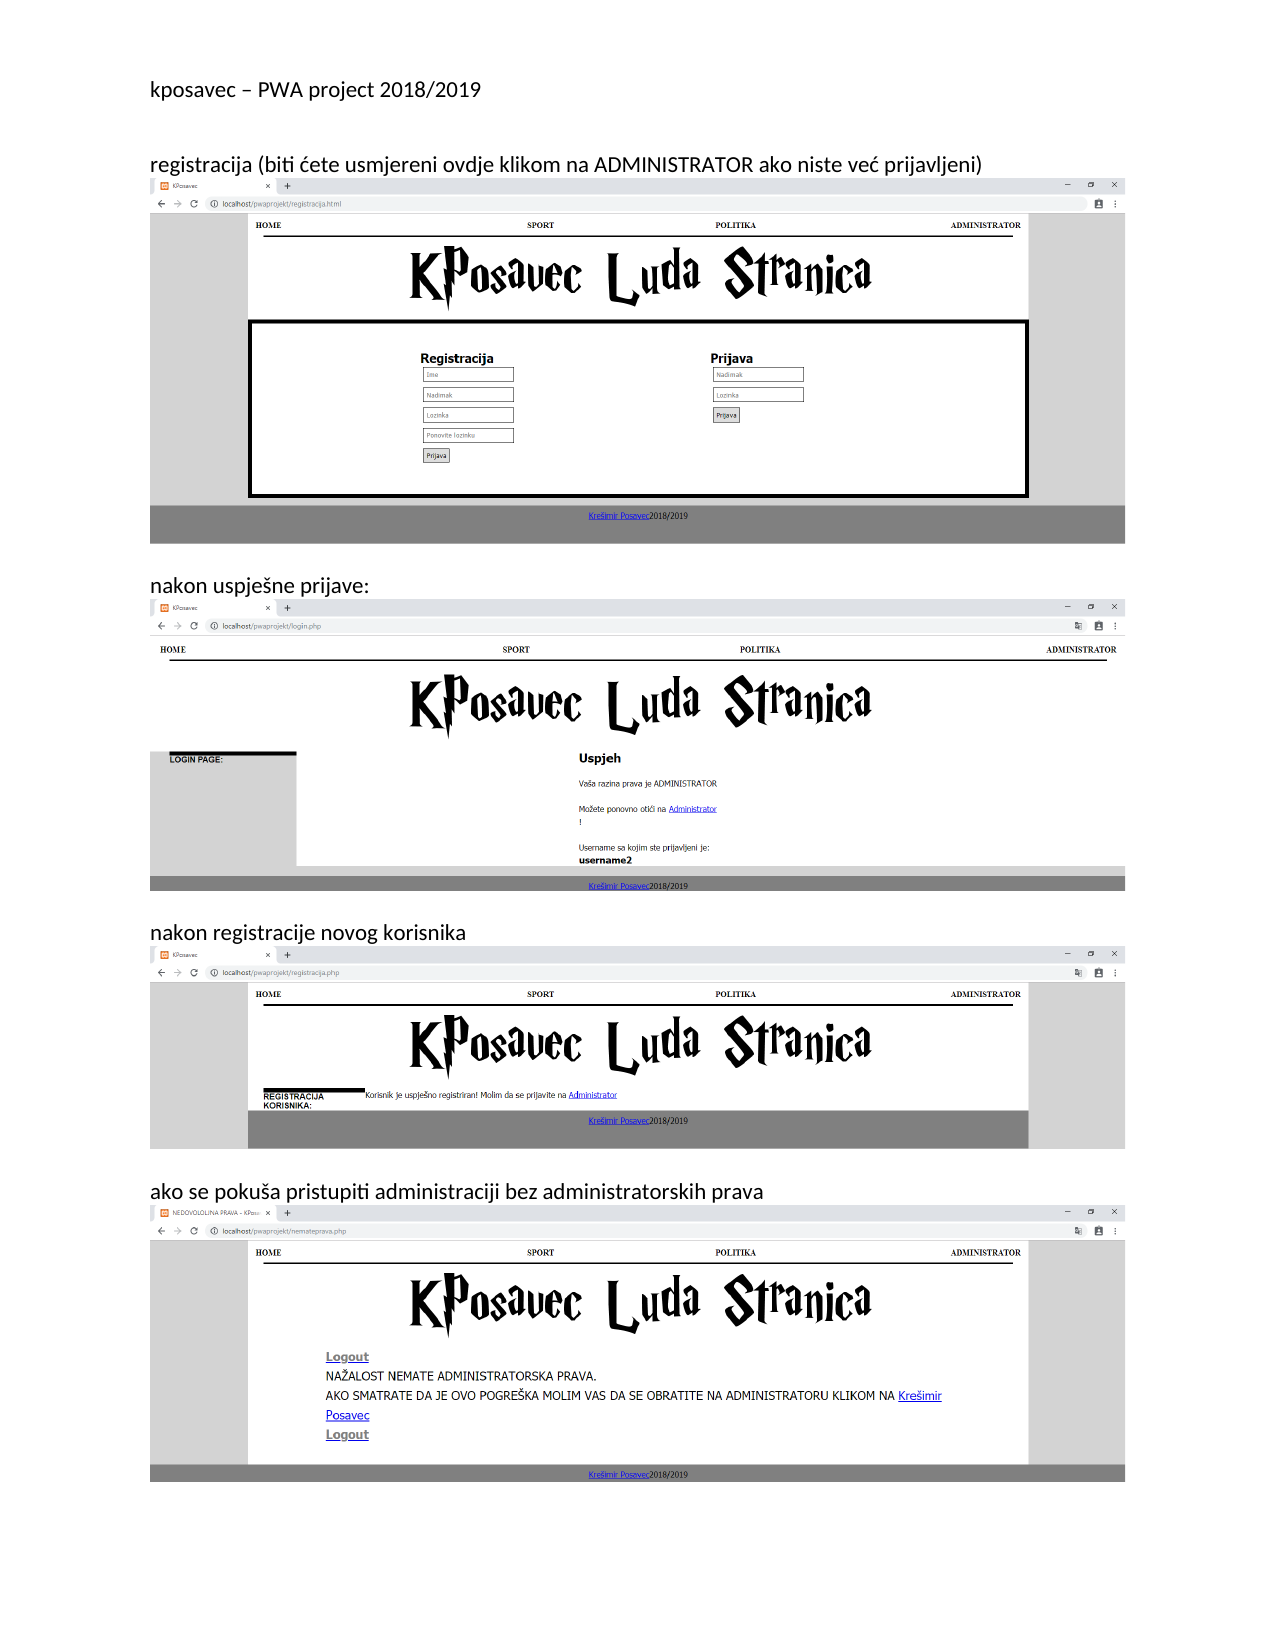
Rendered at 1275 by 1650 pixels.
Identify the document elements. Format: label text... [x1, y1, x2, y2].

text registracija (biti ćete usmjereni ovdje klikom na ADMINISTRATOR ako niste već prijavljeni) [150, 150, 1125, 178]
text nakon uspješne prijave: [150, 572, 1125, 599]
picture [150, 599, 1125, 891]
text ako se pokuša pristupiti administraciji bez administratorskih prava [150, 1177, 1125, 1205]
text nakon registracije novog korisnika [150, 918, 1125, 946]
picture [150, 946, 1125, 1149]
picture [150, 1205, 1125, 1482]
picture [150, 178, 1125, 544]
